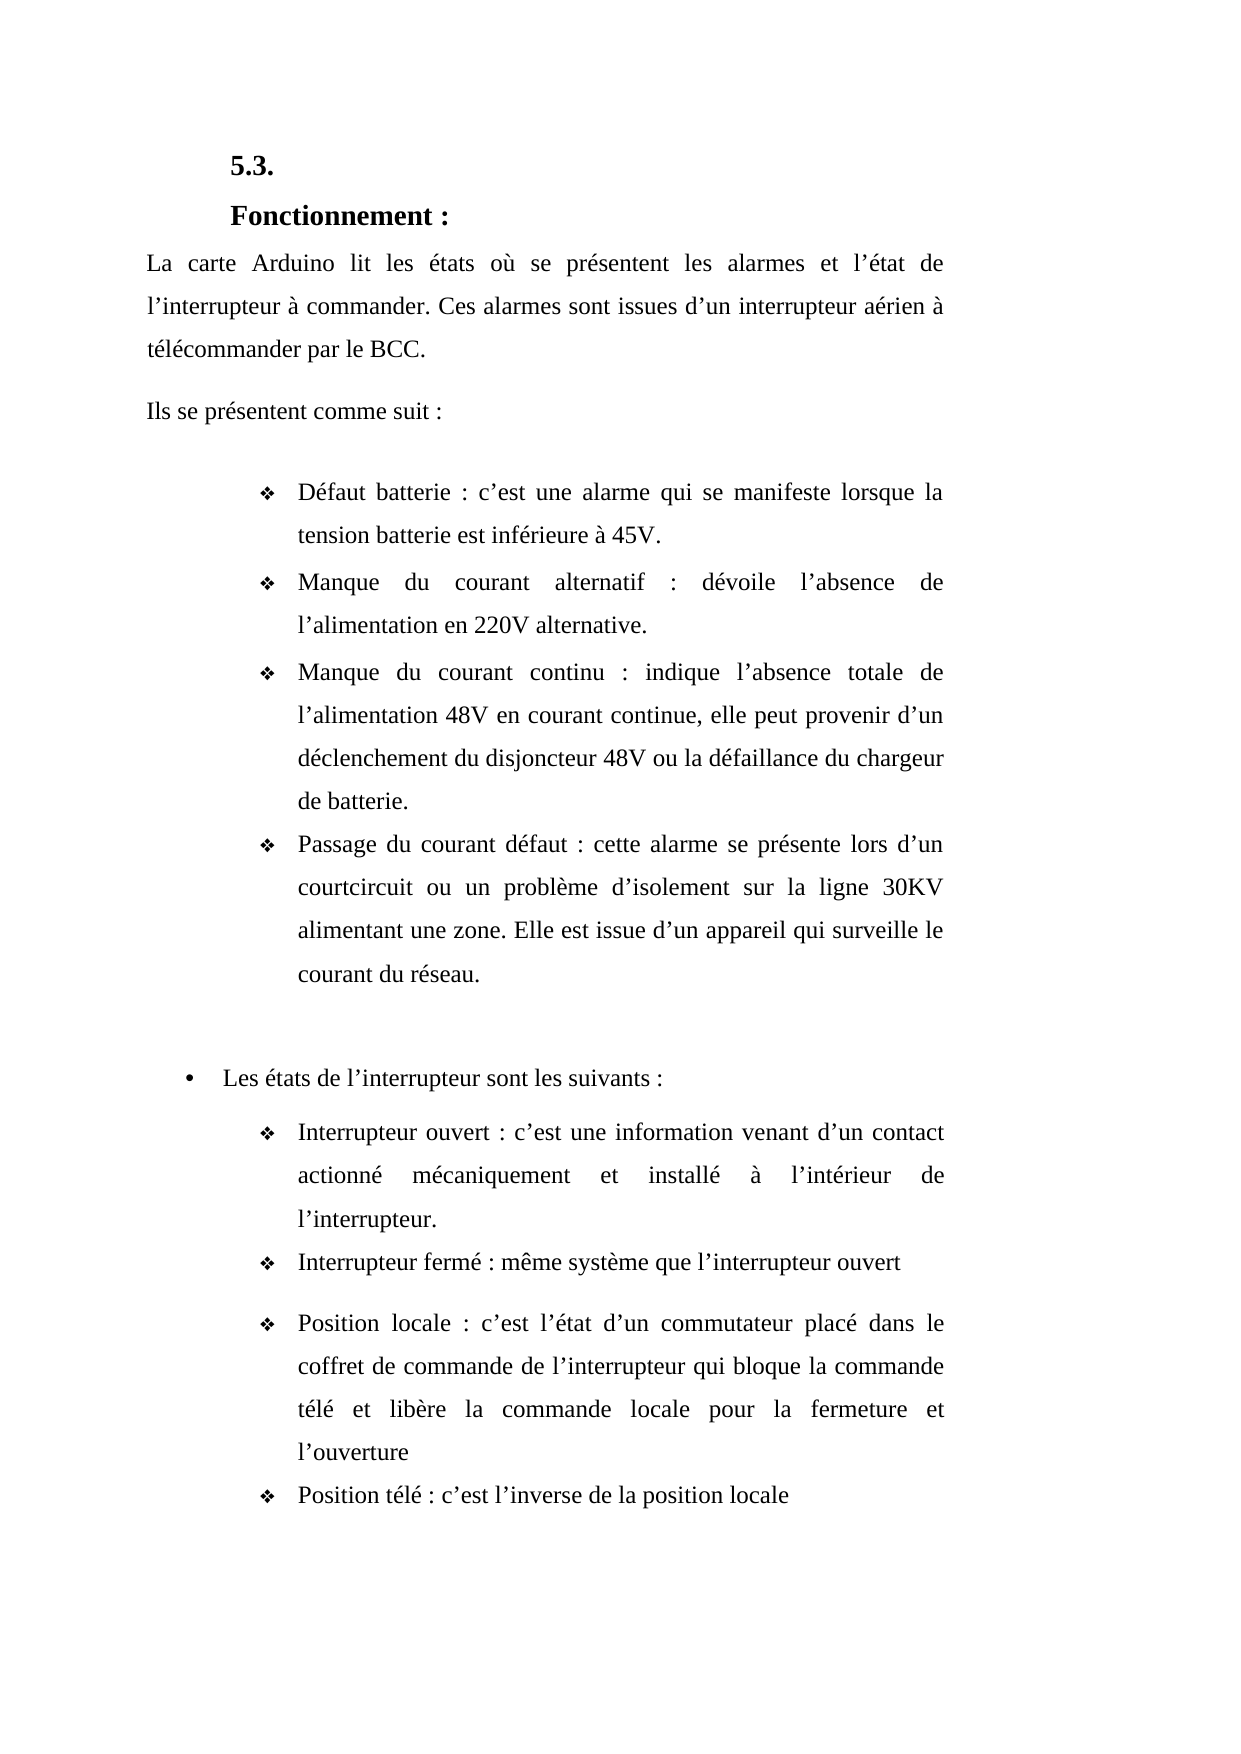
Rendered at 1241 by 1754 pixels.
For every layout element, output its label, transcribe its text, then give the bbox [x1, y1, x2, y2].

list Défaut batterie : c’est une alarme qui se manifeste lorsque la tension batterie est inférieure à 45V. [260, 477, 944, 549]
list Position télé : c’est l’inverse de la position locale [260, 1481, 945, 1509]
list Manque du courant alternatif : dévoile l’absence de l’alimentation en 220V alternative. [260, 567, 944, 639]
list Manque du courant continu : indique l’absence totale de l’alimentation 48V en courant continue, elle peut provenir d’un déclenchement du disjoncteur 48V ou la défaillance du chargeur de batterie. [260, 657, 944, 815]
list Les états de l’interrupteur sont les suivants : [185, 1063, 945, 1092]
list Interrupteur fermé : même système que l’interrupteur ouvert [260, 1247, 945, 1276]
list Passage du courant défaut : cette alarme se présente lors d’un courtcircuit ou un problème d’isolement sur la ligne 30KV alimentant une zone. Elle est issue d’un appareil qui surveille le courant du réseau. [260, 829, 944, 987]
subtitle Fonctionnement : [230, 148, 1093, 231]
text La carte Arduino lit les états où se présentent les alarmes et l’état de l’interrupteur à commander. Ces alarmes sont issues d’un interrupteur aérien à télécommander par le BCC. [146, 248, 945, 363]
list Position locale : c’est l’état d’un commutateur placé dans le coffret de commande de l’interrupteur qui bloque la commande télé et libère la commande locale pour la fermeture et l’ouverture [260, 1308, 945, 1466]
list Interrupteur ouvert : c’est une information venant d’un contact actionné mécaniquement et installé à l’intérieur de l’interrupteur. [260, 1117, 945, 1232]
text Ils se présentent comme suit : [146, 396, 945, 425]
